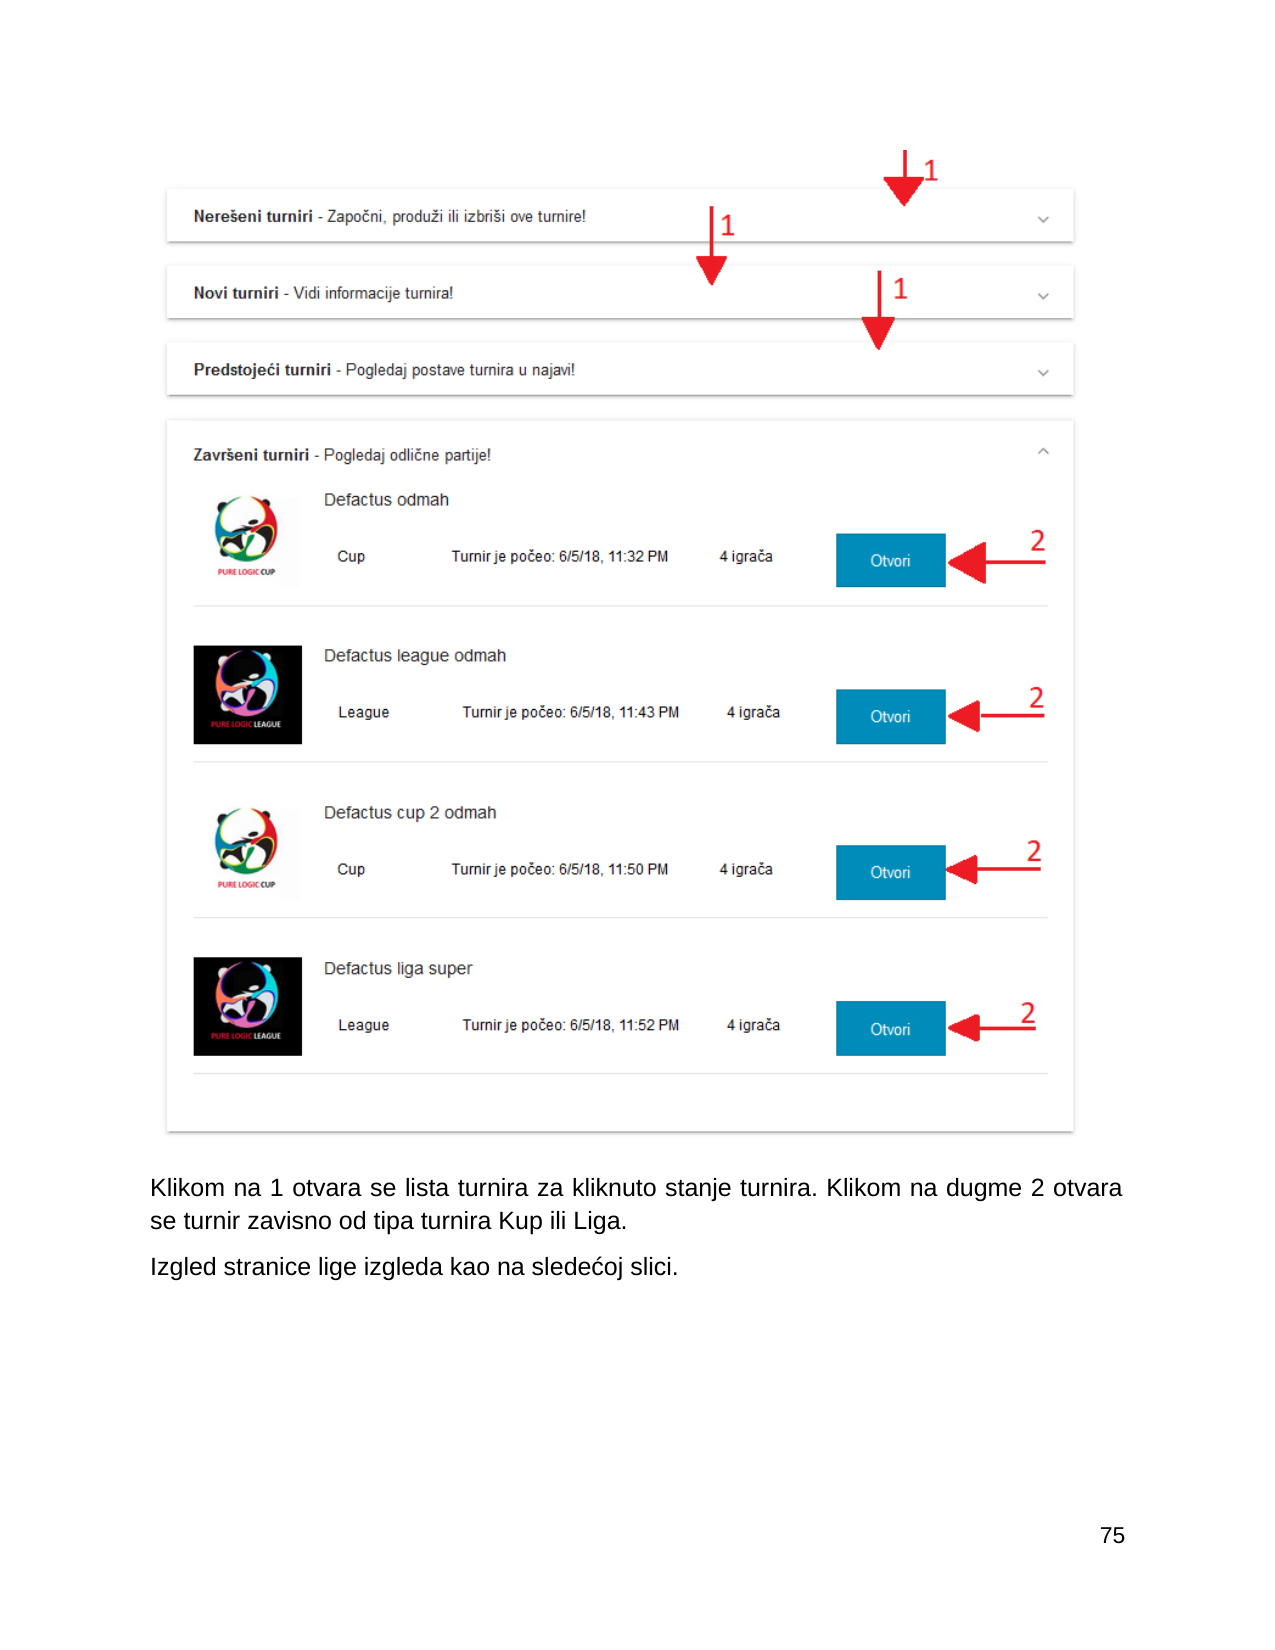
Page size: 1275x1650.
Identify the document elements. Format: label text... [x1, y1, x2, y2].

picture [150, 150, 1125, 1157]
text Klikom na 1 otvara se lista turnira za kliknuto stanje turnira. Klikom na dugme 2 otvara se turnir zavisno od tipa turnira Kup ili Liga. [150, 1173, 1125, 1235]
text Izgled stranice lige izgleda kao na sledećoj slici. [150, 1252, 1125, 1281]
